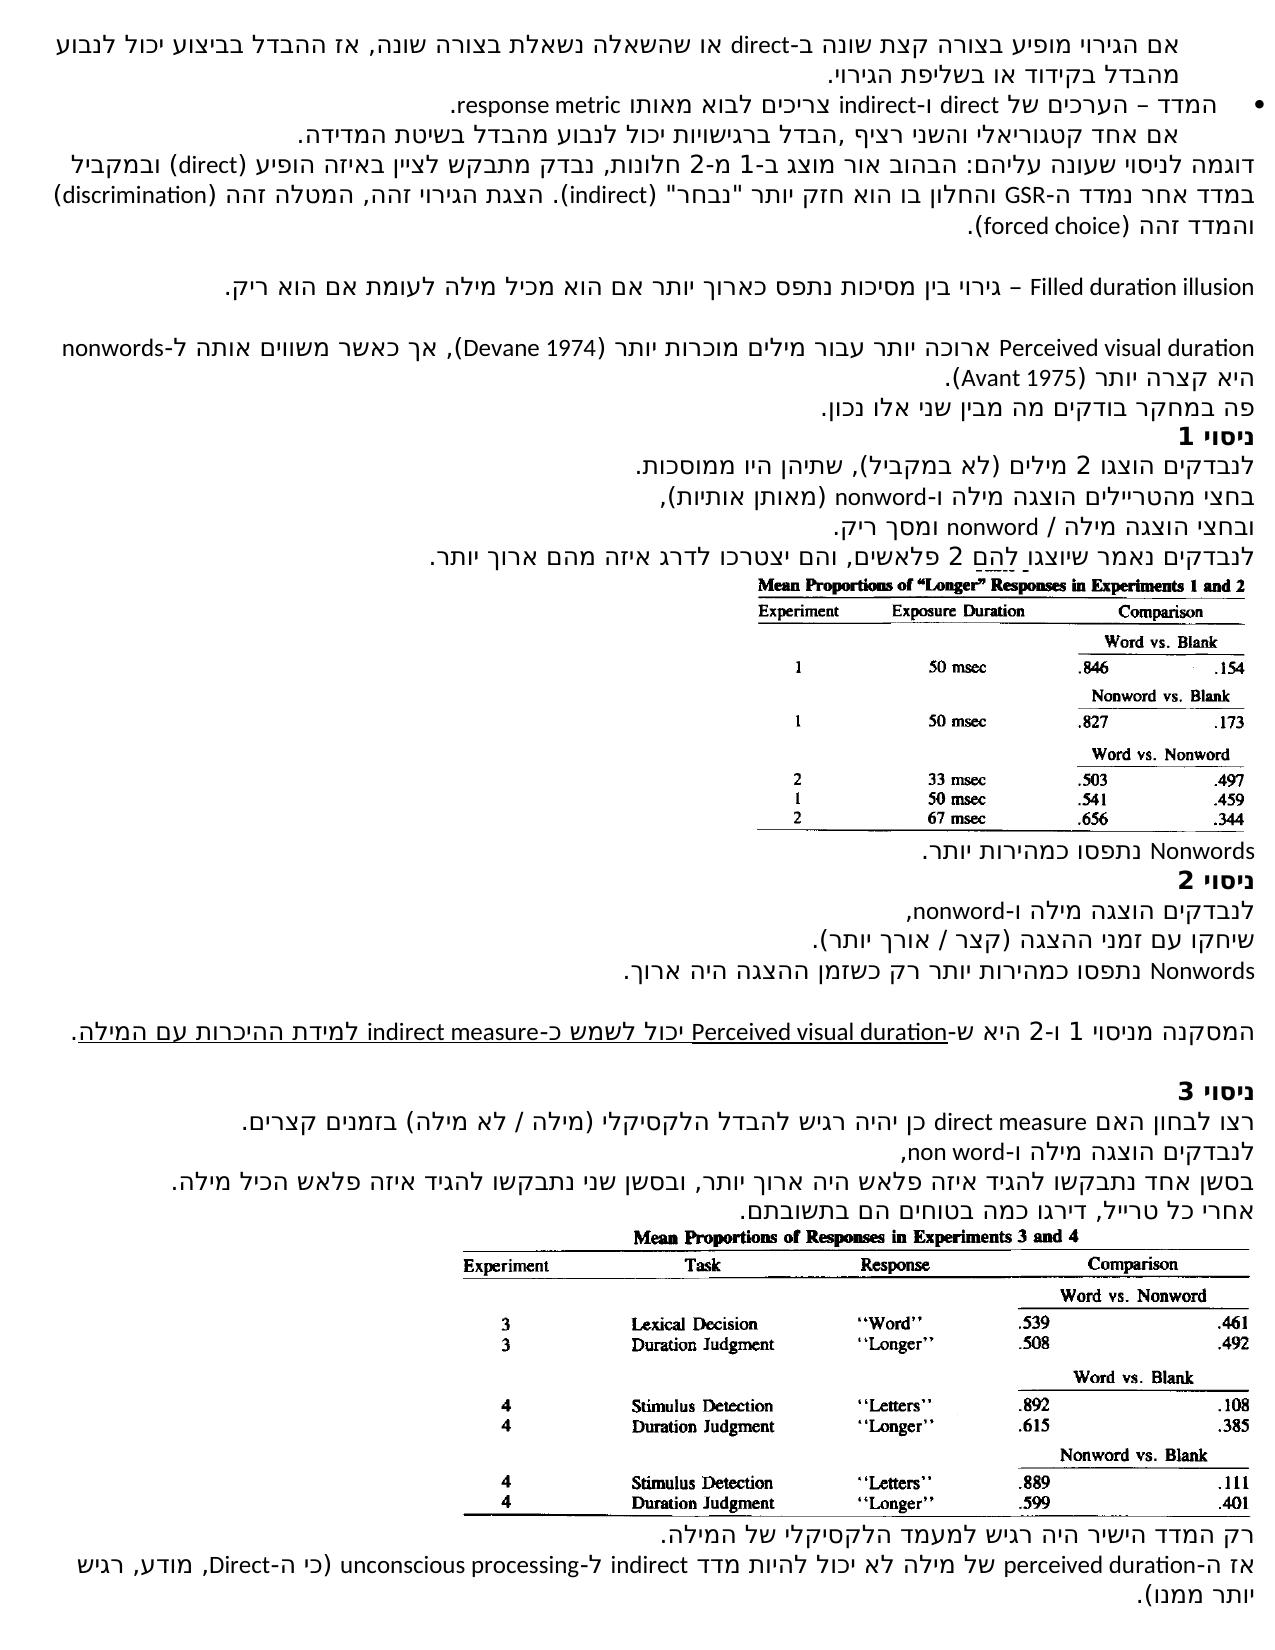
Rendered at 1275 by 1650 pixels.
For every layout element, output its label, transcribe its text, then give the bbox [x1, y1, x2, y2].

text פה במחקר בודקים מה מבין שני אלו נכון. [29, 393, 1255, 422]
picture [456, 1225, 1255, 1521]
text שיחקו עם זמני ההצגה (קצר / אורך יותר). [29, 926, 1255, 955]
text בסשן אחד נתבקשו להגיד איזה פלאש היה ארוך יותר, ובסשן שני נתבקשו להגיד איזה פלאש הכיל מילה. [29, 1167, 1255, 1196]
text Nonwords נתפסו כמהירות יותר רק כשזמן ההצגה היה ארוך. [29, 955, 1255, 985]
text ניסוי 1 [29, 422, 1255, 451]
text רצו לבחון האם direct measure כן יהיה רגיש להבדל הלקסיקלי (מילה / לא מילה) בזמנים קצרים. [29, 1106, 1255, 1137]
text בחצי מהטריילים הוצגה מילה ו-nonword (מאותן אותיות), [29, 481, 1255, 511]
picture [754, 570, 1256, 836]
text ניסוי 2 [29, 866, 1255, 895]
text המסקנה מניסוי 1 ו-2 היא ש-Perceived visual duration יכול לשמש כ-indirect measure למידת ההיכרות עם המילה. [29, 1016, 1255, 1046]
text Nonwords נתפסו כמהירות יותר. [29, 835, 1255, 866]
text לנבדקים נאמר שיוצגו להם 2 פלאשים, והם יצטרכו לדרג איזה מהם ארוך יותר. [29, 542, 1255, 571]
text רק המדד הישיר היה רגיש למעמד הלקסיקלי של המילה. [29, 1520, 1255, 1549]
list המדד – הערכים של direct ו-indirect צריכים לבוא מאותו response metric. [29, 89, 1255, 120]
text דוגמה לניסוי שעונה עליהם: הבהוב אור מוצג ב-1 מ-2 חלונות, נבדק מתבקש לציין באיזה הופיע (direct) ובמקביל במדד אחר נמדד ה-GSR והחלון בו הוא חזק יותר "נבחר" (indirect). הצגת הגירוי זהה, המטלה זהה (discrimination) והמדד זהה (forced choice). [29, 149, 1255, 241]
text לנבדקים הוצגה מילה ו-nonword, [29, 895, 1255, 926]
list אם אחד קטגוריאלי והשני רציף ,הבדל ברגישויות יכול לנבוע מהבדל בשיטת המדידה. [29, 120, 1218, 149]
text Perceived visual duration ארוכה יותר עבור מילים מוכרות יותר (Devane 1974), אך כאשר משווים אותה ל-nonwords היא קצרה יותר (Avant 1975). [29, 332, 1255, 393]
text ובחצי הוצגה מילה / nonword ומסך ריק. [29, 511, 1255, 542]
list אם הגירוי מופיע בצורה קצת שונה ב-direct או שהשאלה נשאלת בצורה שונה, אז ההבדל בביצוע יכול לנבוע מהבדל בקידוד או בשליפת הגירוי. [29, 29, 1180, 89]
text לנבדקים הוצגה מילה ו-non word, [29, 1137, 1255, 1167]
text אז ה-perceived duration של מילה לא יכול להיות מדד indirect ל-unconscious processing (כי ה-Direct, מודע, רגיש יותר ממנו). [29, 1549, 1255, 1609]
text ניסוי 3 [29, 1077, 1255, 1106]
text אחרי כל טרייל, דירגו כמה בטוחים הם בתשובתם. [29, 1196, 1255, 1225]
text Filled duration illusion – גירוי בין מסיכות נתפס כארוך יותר אם הוא מכיל מילה לעומת אם הוא ריק. [29, 271, 1255, 302]
text לנבדקים הוצגו 2 מילים (לא במקביל), שתיהן היו ממוסכות. [29, 451, 1255, 481]
